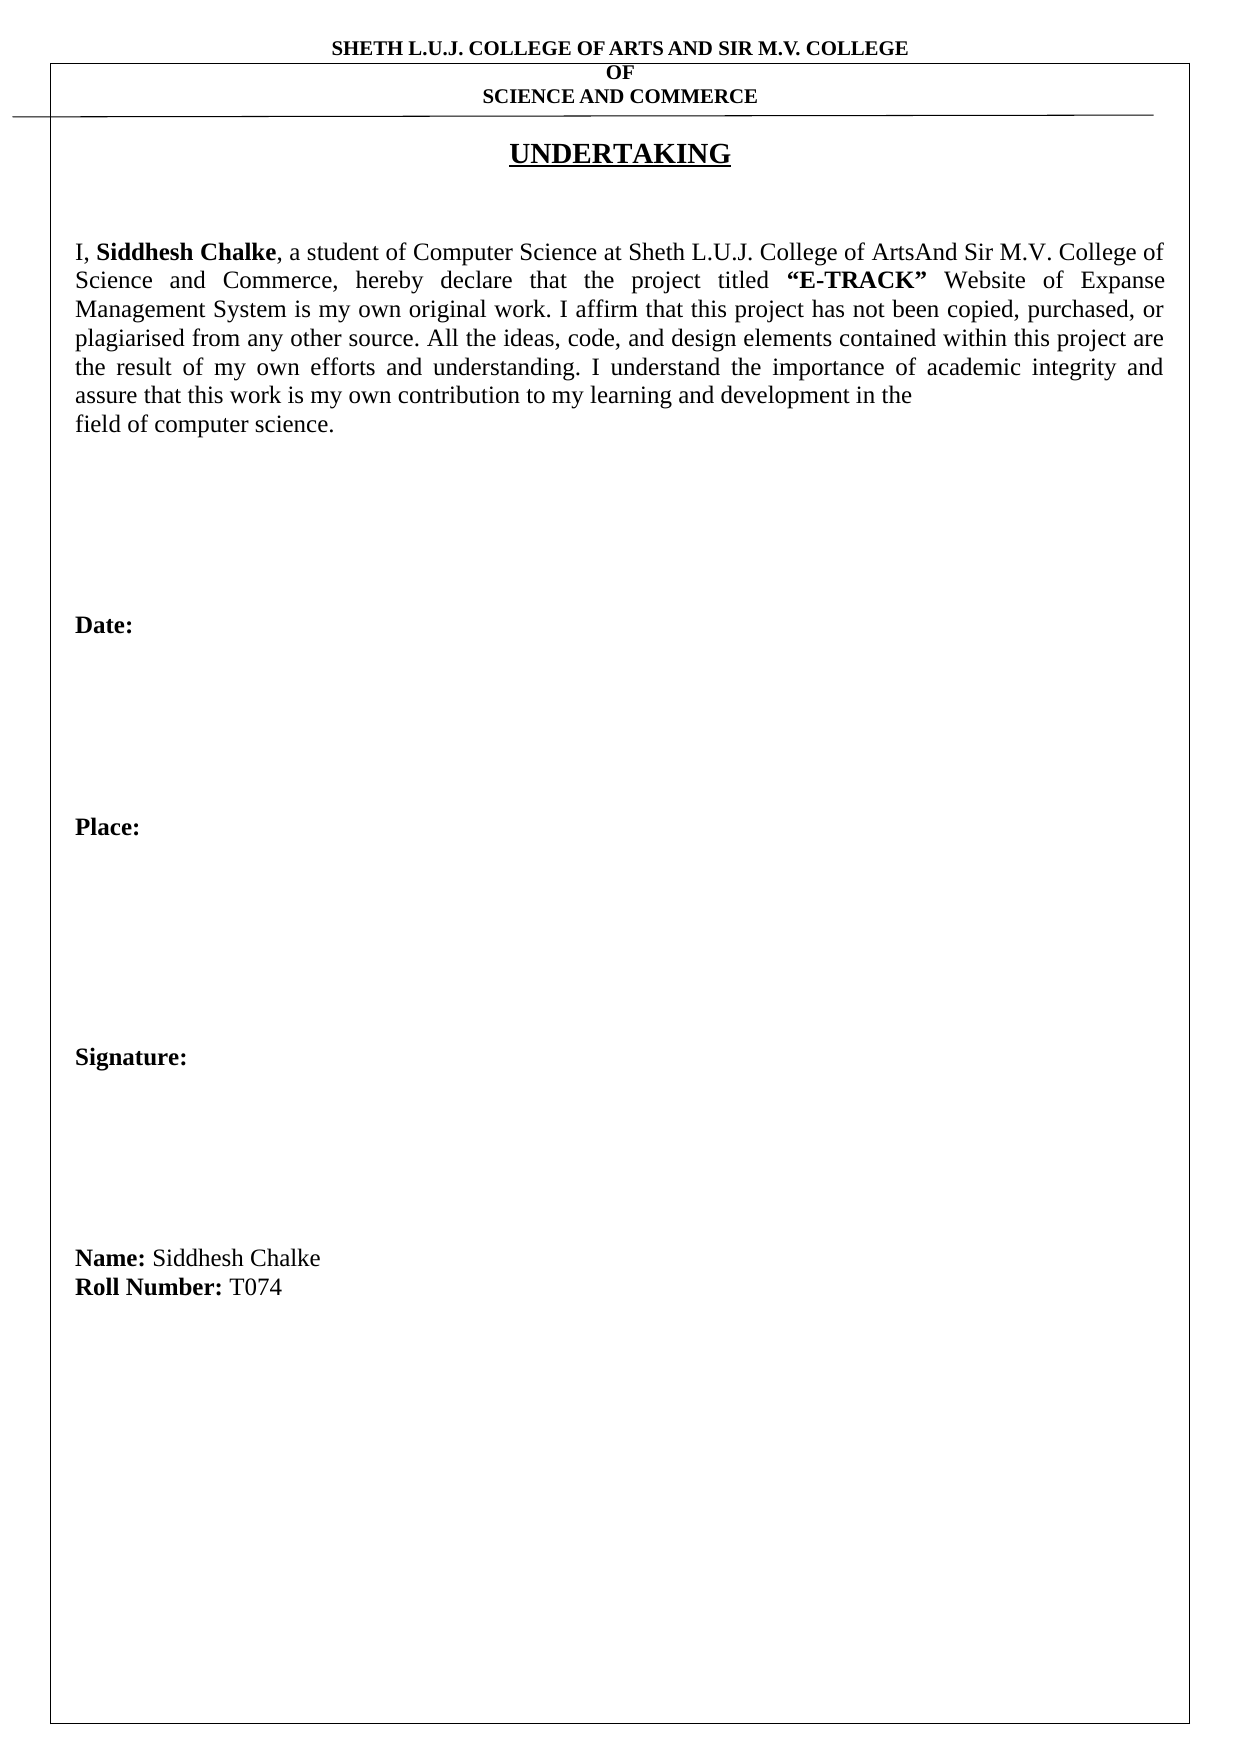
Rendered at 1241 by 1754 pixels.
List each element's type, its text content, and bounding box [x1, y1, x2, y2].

text field of computer science. [75, 409, 1165, 438]
text Signature: [75, 1042, 1165, 1070]
text Roll Number: T074 [75, 1272, 1165, 1300]
text UNDERTAKING [75, 136, 1165, 169]
text I, Siddhesh Chalke, a student of Computer Science at Sheth L.U.J. College of ArtsAnd Sir M.V. College of Science and Commerce, hereby declare that the project titled “E-TRACK” Website of Expanse Management System is my own original work. I affirm that this project has not been copied, purchased, or plagiarised from any other source. All the ideas, code, and design elements contained within this project are the result of my own efforts and understanding. I understand the importance of academic integrity and assure that this work is my own contribution to my learning and development in the [75, 237, 1165, 409]
text Name: Siddhesh Chalke [75, 1243, 1165, 1272]
text Place: [75, 812, 1165, 840]
text Date: [75, 610, 1165, 639]
